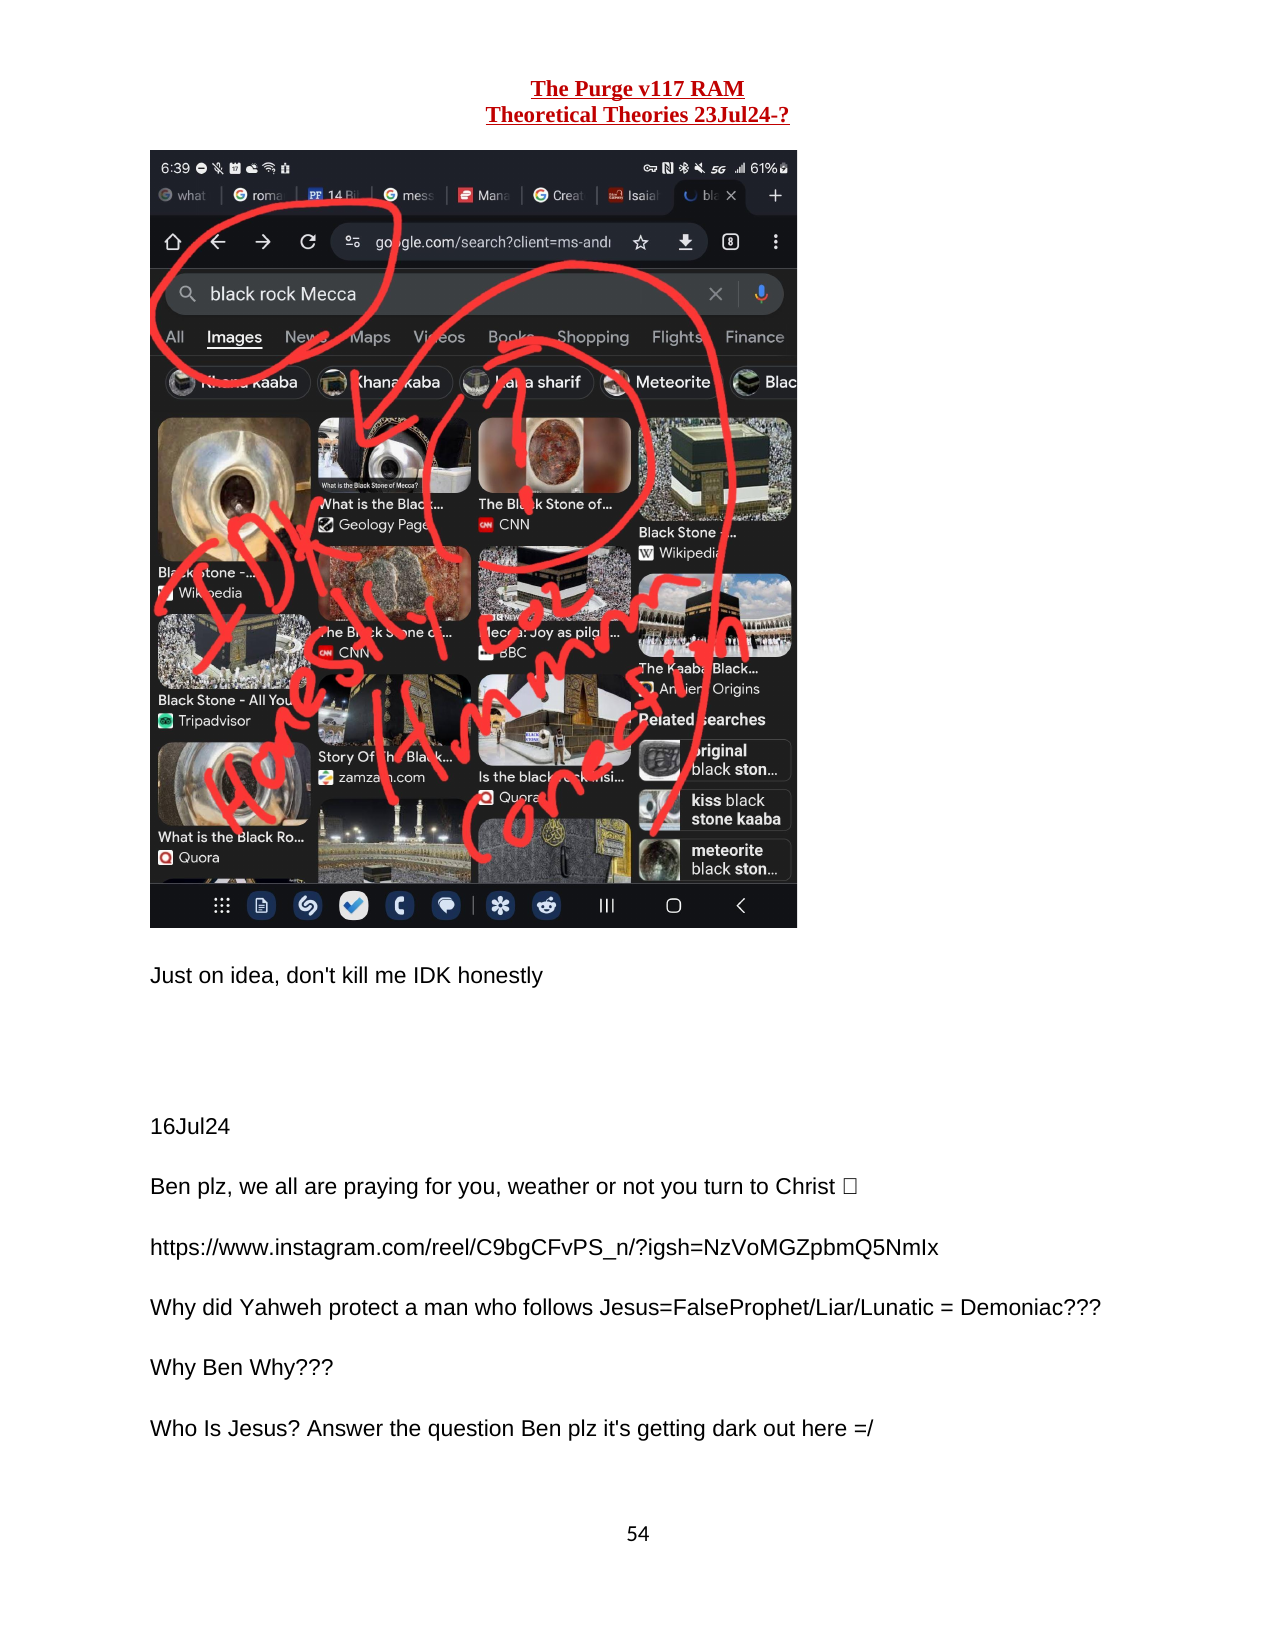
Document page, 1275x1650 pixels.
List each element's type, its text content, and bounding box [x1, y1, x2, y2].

picture [150, 150, 798, 928]
text Ben plz, we all are praying for you, weather or not you turn to Christ 💜 [150, 1173, 1125, 1199]
text Just on idea, don't kill me IDK honestly [150, 962, 1125, 988]
text Why did Yahweh protect a man who follows Jesus=FalseProphet/Liar/Lunatic = Demoniac??? [150, 1294, 1125, 1320]
text Why Ben Why??? [150, 1354, 1125, 1381]
text https://www.instagram.com/reel/C9bgCFvPS_n/?igsh=NzVoMGZpbmQ5NmIx [150, 1233, 1125, 1260]
text Who Is Jesus? Answer the question Ben plz it's getting dark out here =/ [150, 1415, 1125, 1441]
text 16Jul24 [150, 1113, 1125, 1139]
